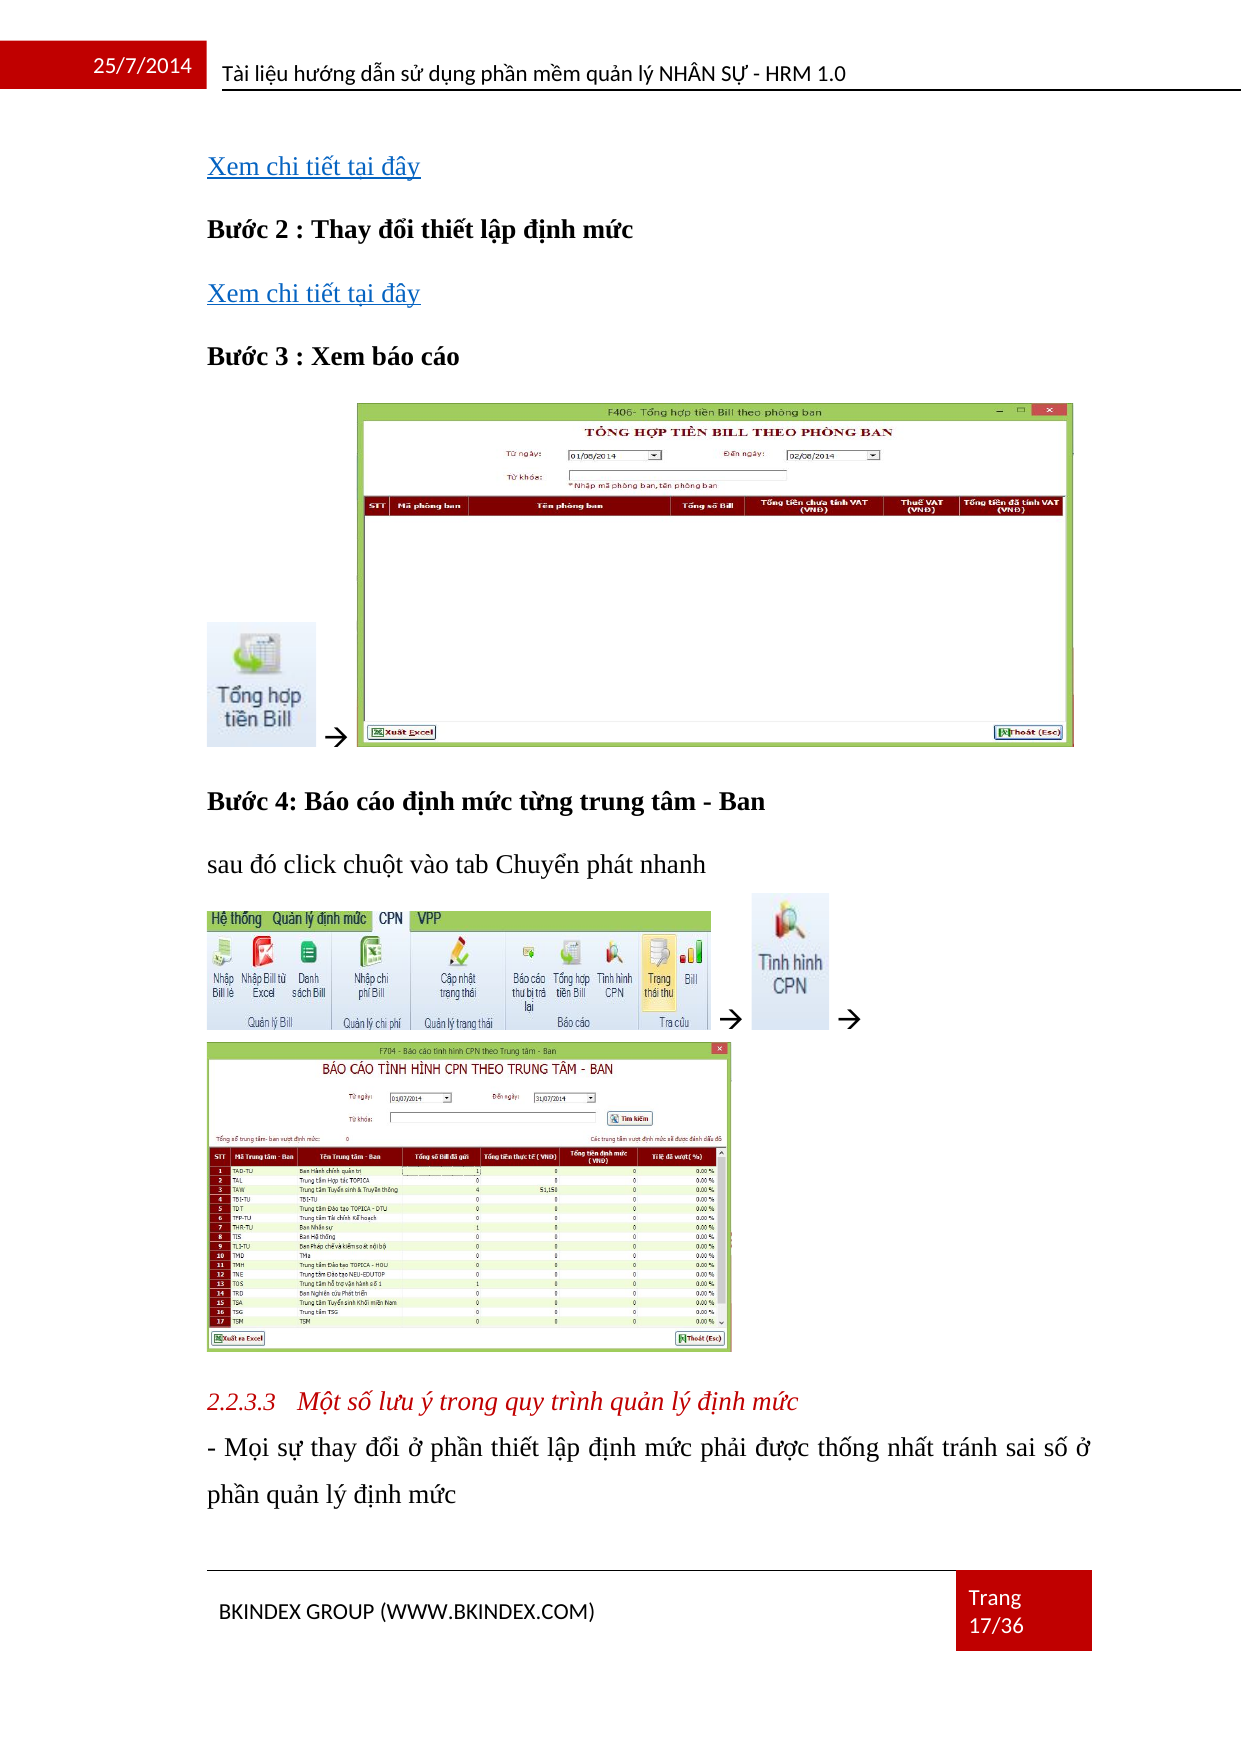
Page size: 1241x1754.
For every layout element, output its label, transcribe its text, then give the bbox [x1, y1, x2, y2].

text Bước 4: Báo cáo định mức từng trung tâm - Ban [207, 785, 1092, 816]
text Bước 2 : Thay đổi thiết lập định mức [207, 213, 1092, 244]
subtitle Một số lưu ý trong quy trình quản lý định mức [207, 1384, 1092, 1416]
text Xem chi tiết tại đây [207, 277, 1092, 308]
picture [206, 1042, 732, 1352]
picture [356, 403, 1074, 747]
picture [206, 911, 711, 1030]
picture [206, 622, 317, 747]
text - Mọi sự thay đổi ở phần thiết lập định mức phải được thống nhất tránh sai số ở phần quản lý định mức [207, 1431, 1092, 1509]
text Xem chi tiết tại đây [207, 150, 1092, 181]
picture [751, 893, 830, 1030]
text Bước 3 : Xem báo cáo [207, 340, 1092, 371]
